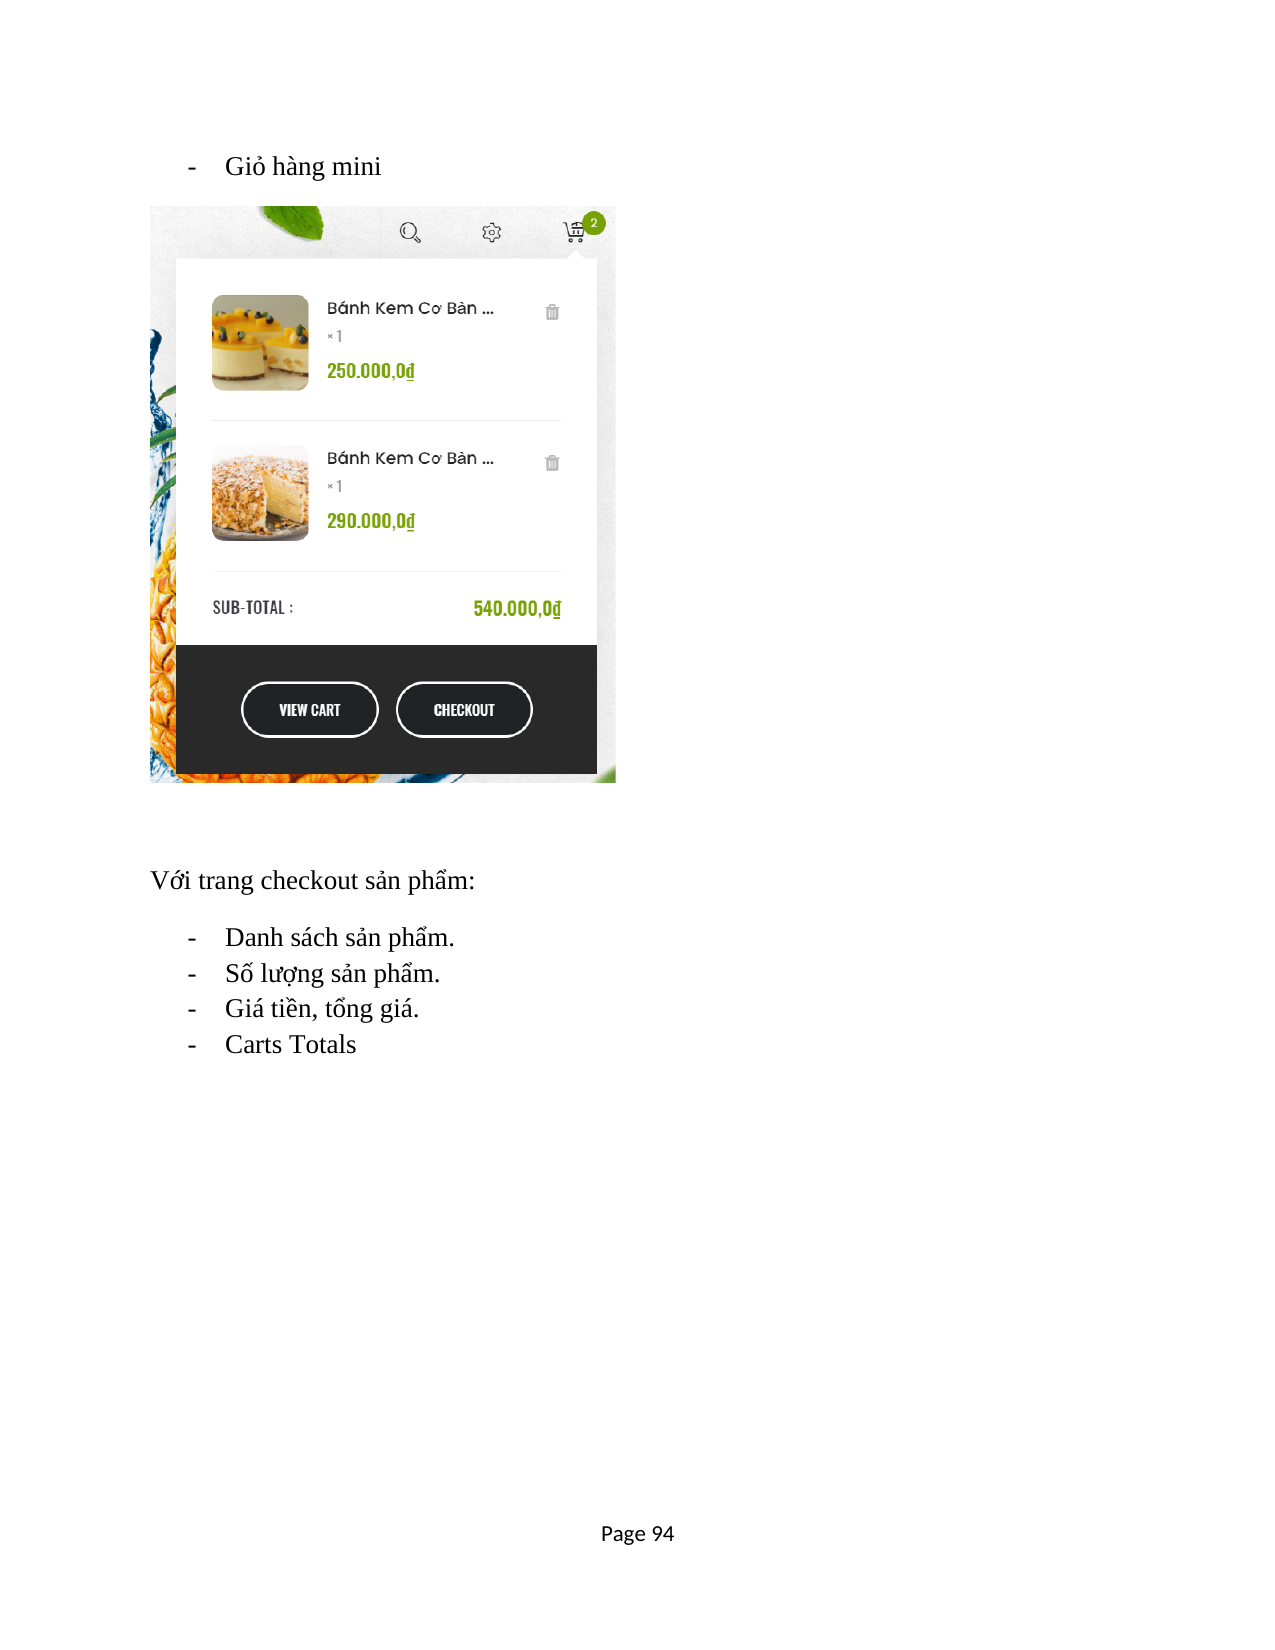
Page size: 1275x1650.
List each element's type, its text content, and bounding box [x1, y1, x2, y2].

text Với trang checkout sản phẩm: [150, 864, 1125, 896]
list Số lượng sản phẩm. [187, 957, 1125, 988]
list Carts Totals [187, 1028, 1125, 1059]
list Giỏ hàng mini [187, 150, 1125, 181]
list Danh sách sản phẩm. [187, 921, 1125, 952]
list Giá tiền, tổng giá. [187, 992, 1125, 1023]
picture [150, 206, 616, 783]
